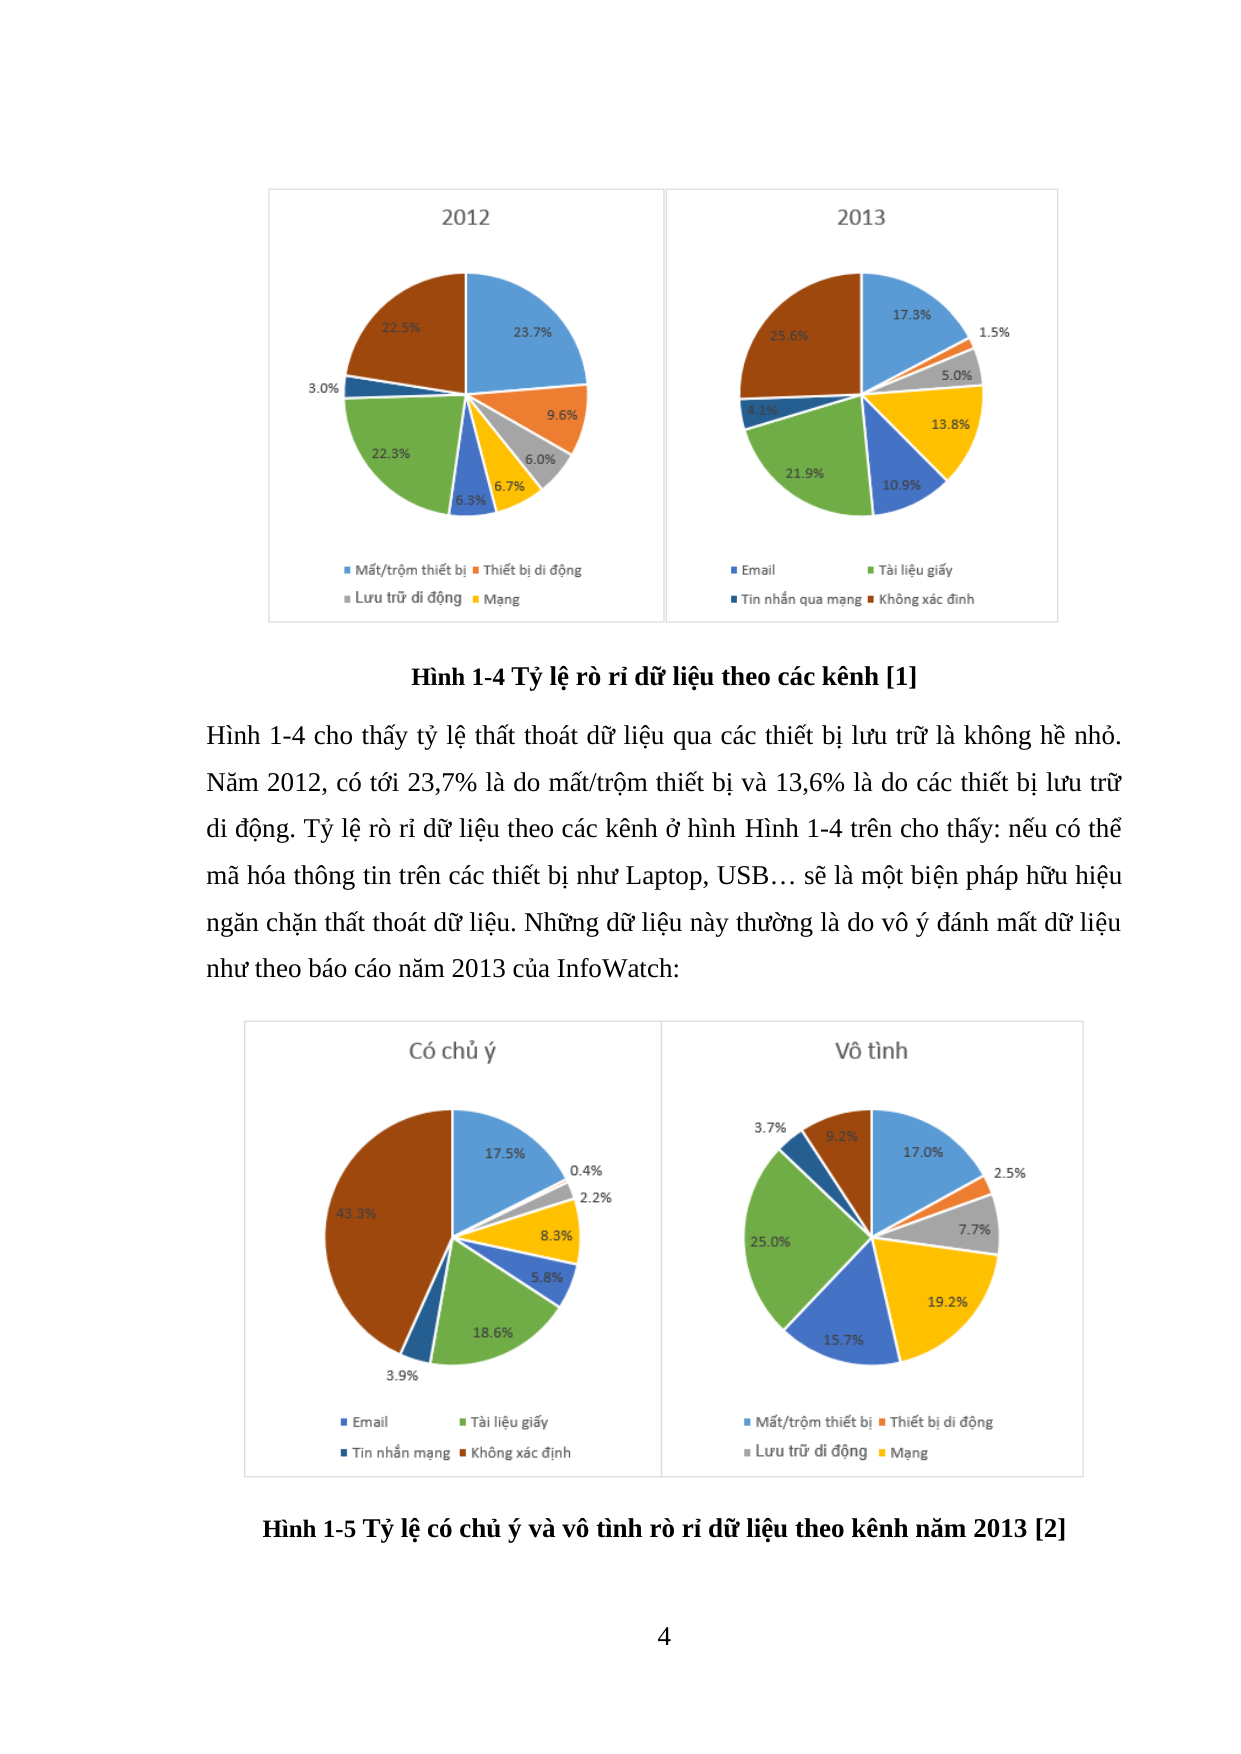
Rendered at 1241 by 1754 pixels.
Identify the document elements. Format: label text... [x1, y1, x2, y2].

picture [258, 177, 1070, 632]
text Hình 1-4 cho thấy tỷ lệ thất thoát dữ liệu qua các thiết bị lưu trữ là không hề nhỏ. Năm 2012, có tới 23,7% là do mất/trộm thiết bị và 13,6% là do các thiết bị lưu trữ di động. Tỷ lệ rò rỉ dữ liệu theo các kênh ở hình Hình 1-4 trên cho thấy: nếu có thể mã hóa thông tin trên các thiết bị như Laptop, USB… sẽ là một biện pháp hữu hiệu ngăn chặn thất thoát dữ liệu. Những dữ liệu này thường là do vô ý đánh mất dữ liệu như theo báo cáo năm 2013 của InfoWatch: [206, 719, 1122, 984]
text Hình - Tỷ lệ có chủ ý và vô tình rò rỉ dữ liệu theo kênh năm 2013 [206, 1512, 1122, 1543]
picture [238, 1011, 1090, 1486]
